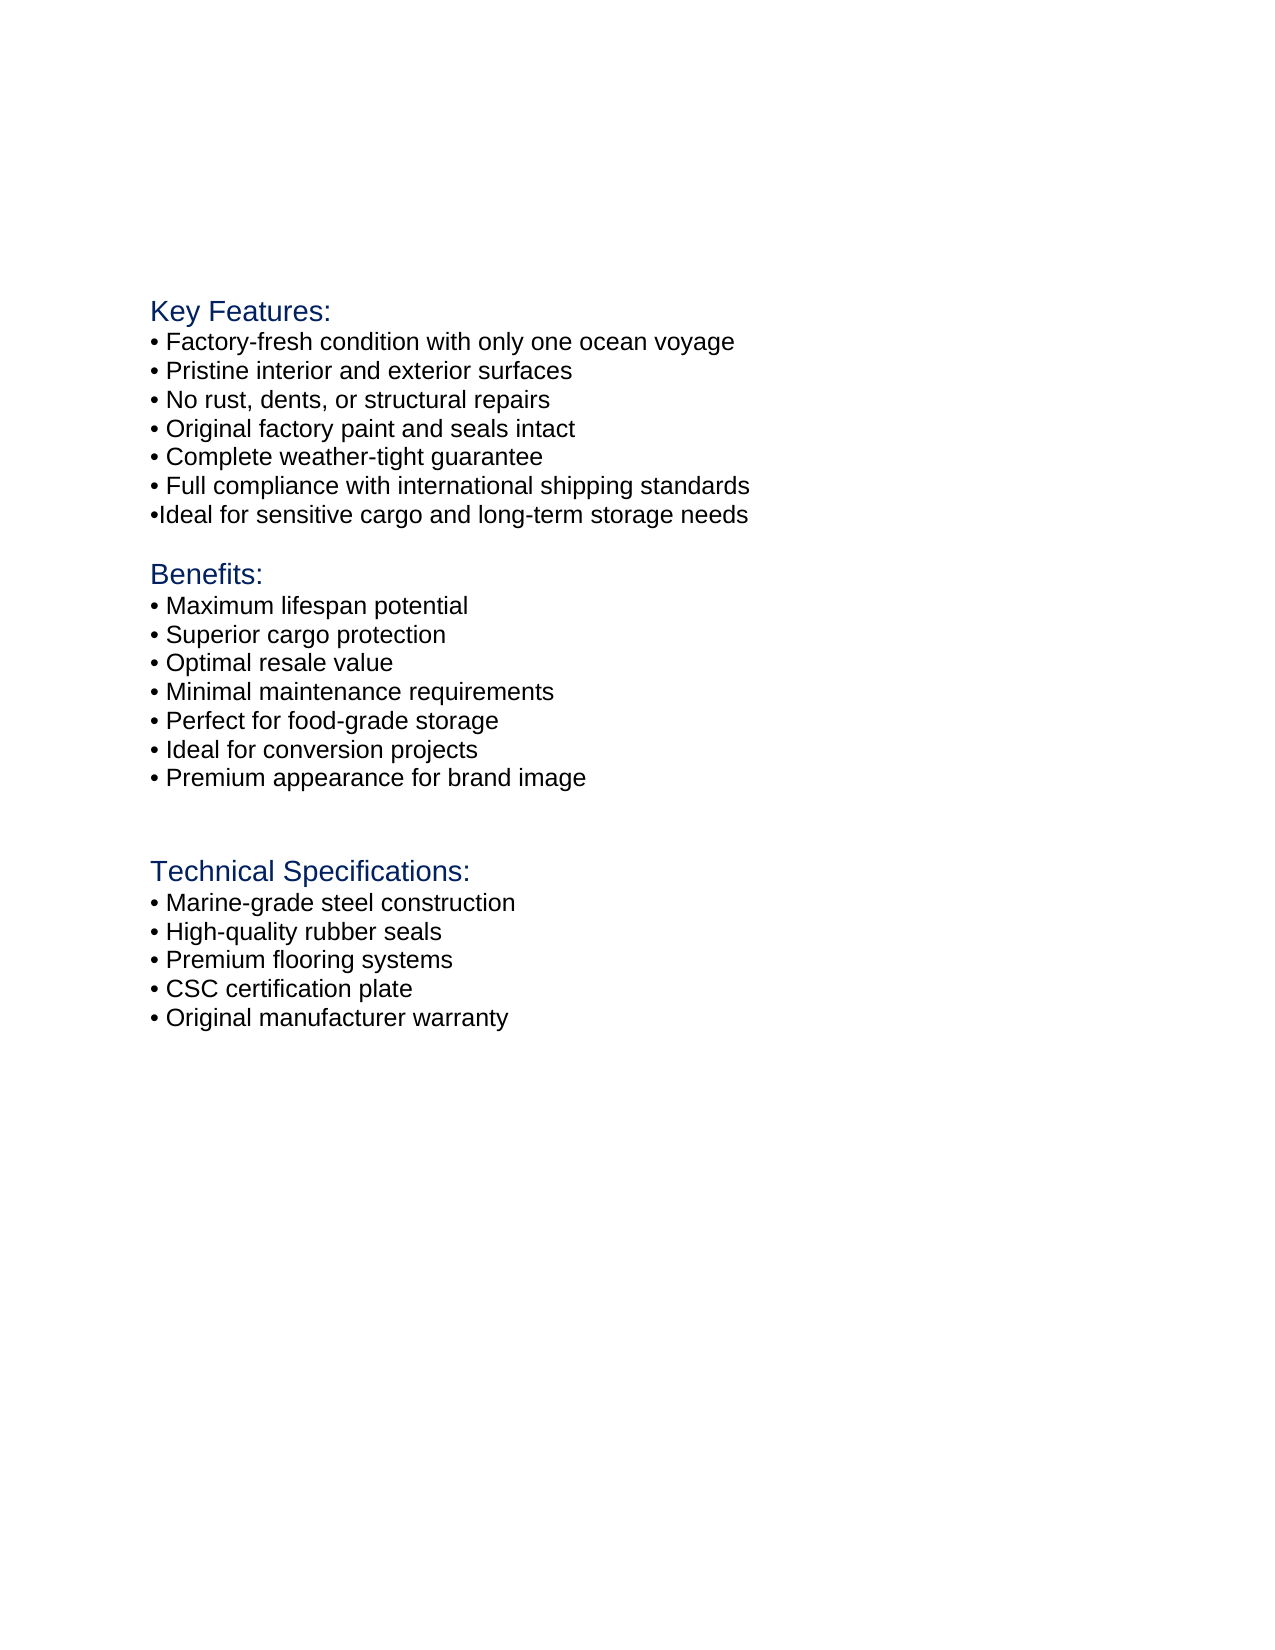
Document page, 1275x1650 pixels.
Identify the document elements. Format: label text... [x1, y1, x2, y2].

text Technical Specifications: • Marine-grade steel construction • High-quality rubber seals • Premium flooring systems • CSC certification plate • Original manufacturer warranty [150, 854, 1125, 1060]
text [150, 150, 1125, 854]
